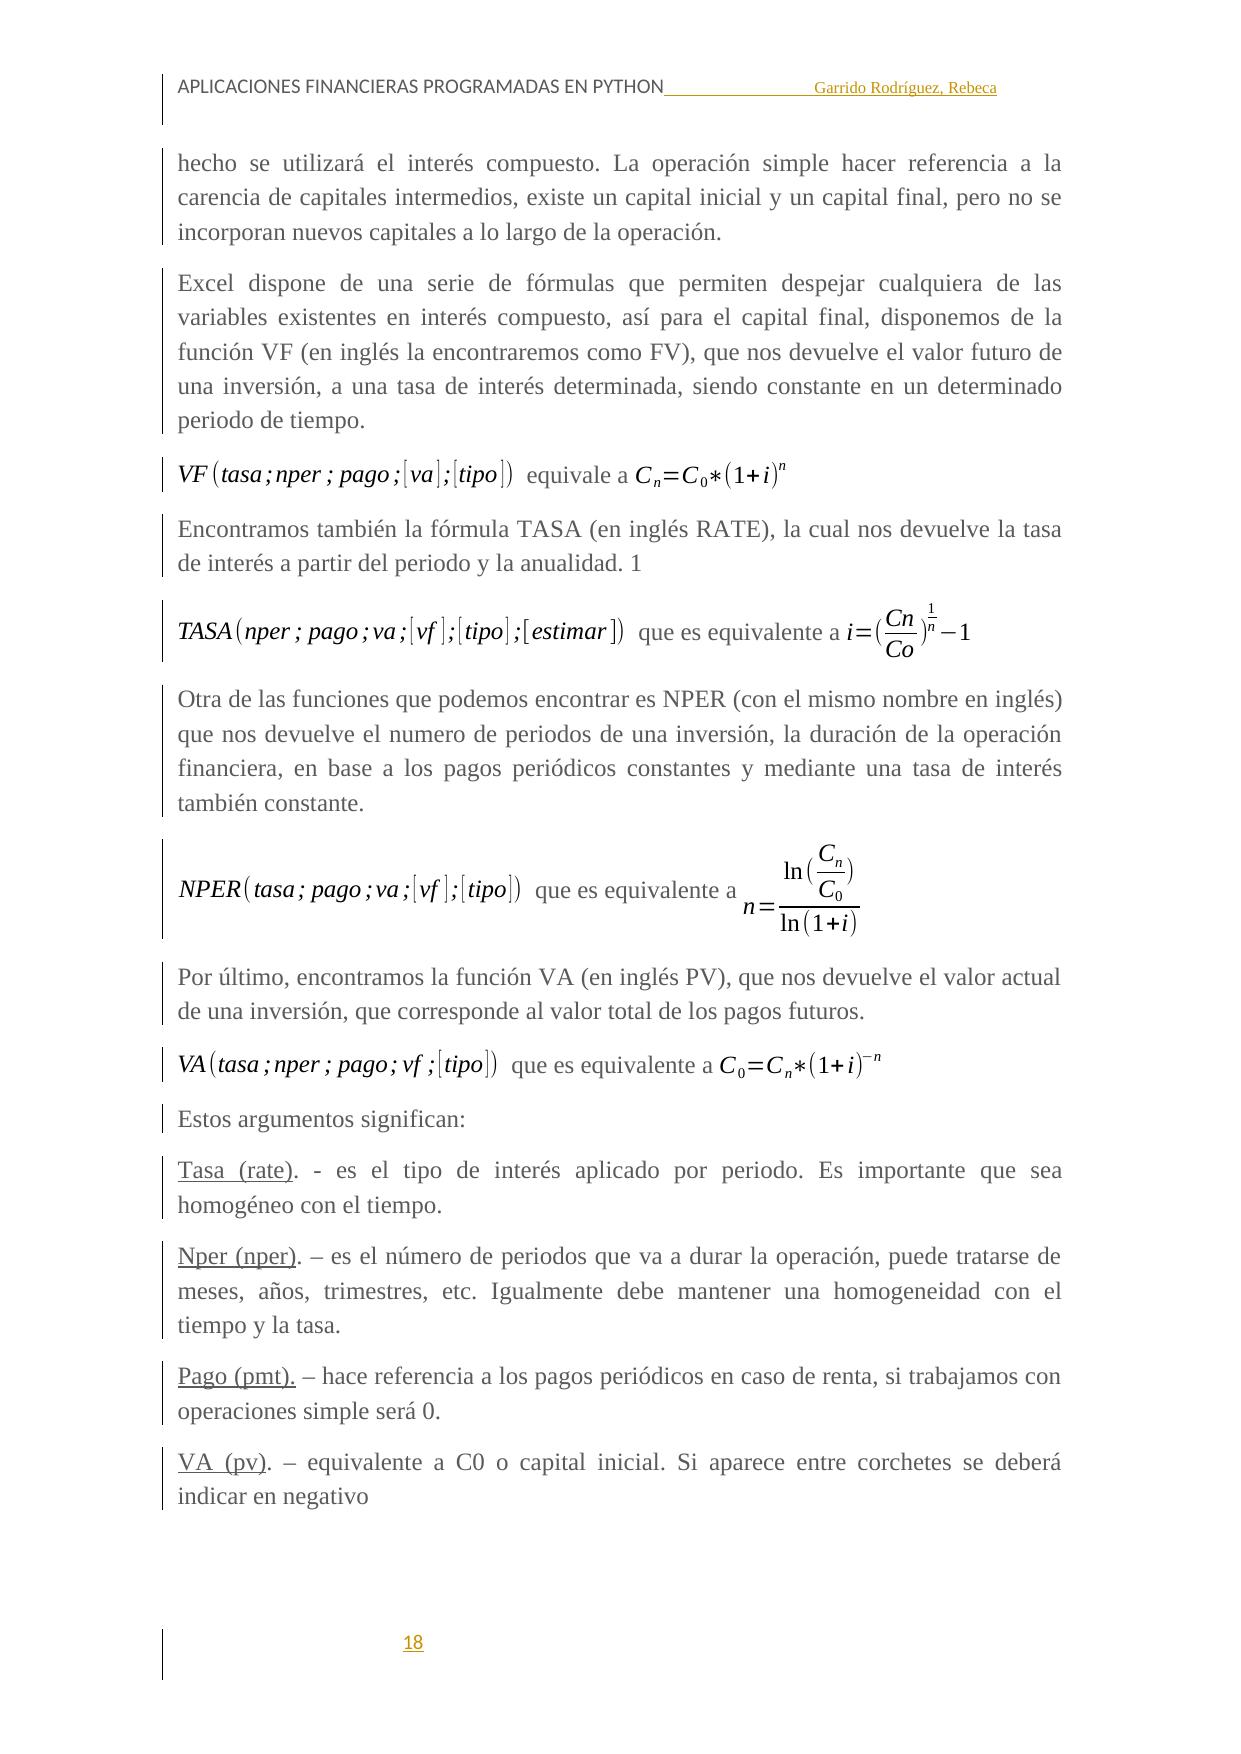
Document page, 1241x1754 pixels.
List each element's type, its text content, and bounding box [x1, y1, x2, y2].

text Encontramos también la fórmula TASA (en inglés RATE), la cual nos devuelve la tasa de interés a partir del periodo y la anualidad. 1 [177, 514, 1063, 577]
text que es equivalente a [177, 839, 1063, 939]
text Por último, encontramos la función VA (en inglés PV), que nos devuelve el valor actual de una inversión, que corresponde al valor total de los pagos futuros. [177, 962, 1063, 1025]
text Nper (nper). – es el número de periodos que va a durar la operación, puede tratarse de meses, años, trimestres, etc. Igualmente debe mantener una homogeneidad con el tiempo y la tasa. [177, 1241, 1063, 1339]
text Pago (pmt). – hace referencia a los pagos periódicos en caso de renta, si trabajamos con operaciones simple será 0. [177, 1361, 1063, 1424]
text que es equivalente a [177, 600, 1063, 662]
text equivale a [177, 457, 1063, 492]
text VA (pv). – equivalente a C0 o capital inicial. Si aparece entre corchetes se deberá indicar en negativo [177, 1447, 1063, 1510]
text Estos argumentos significan: [177, 1104, 1063, 1133]
text que es equivalente a [177, 1047, 1063, 1082]
text Otra de las funciones que podemos encontrar es NPER (con el mismo nombre en inglés) que nos devuelve el numero de periodos de una inversión, la duración de la operación financiera, en base a los pagos periódicos constantes y mediante una tasa de interés también constante. [177, 684, 1063, 817]
text Tasa (rate). - es el tipo de interés aplicado por periodo. Es importante que sea homogéneo con el tiempo. [177, 1156, 1063, 1219]
text Excel dispone de una serie de fórmulas que permiten despejar cualquiera de las variables existentes en interés compuesto, así para el capital final, disponemos de la función VF (en inglés la encontraremos como FV), que nos devuelve el valor futuro de una inversión, a una tasa de interés determinada, siendo constante en un determinado periodo de tiempo. [177, 268, 1063, 434]
